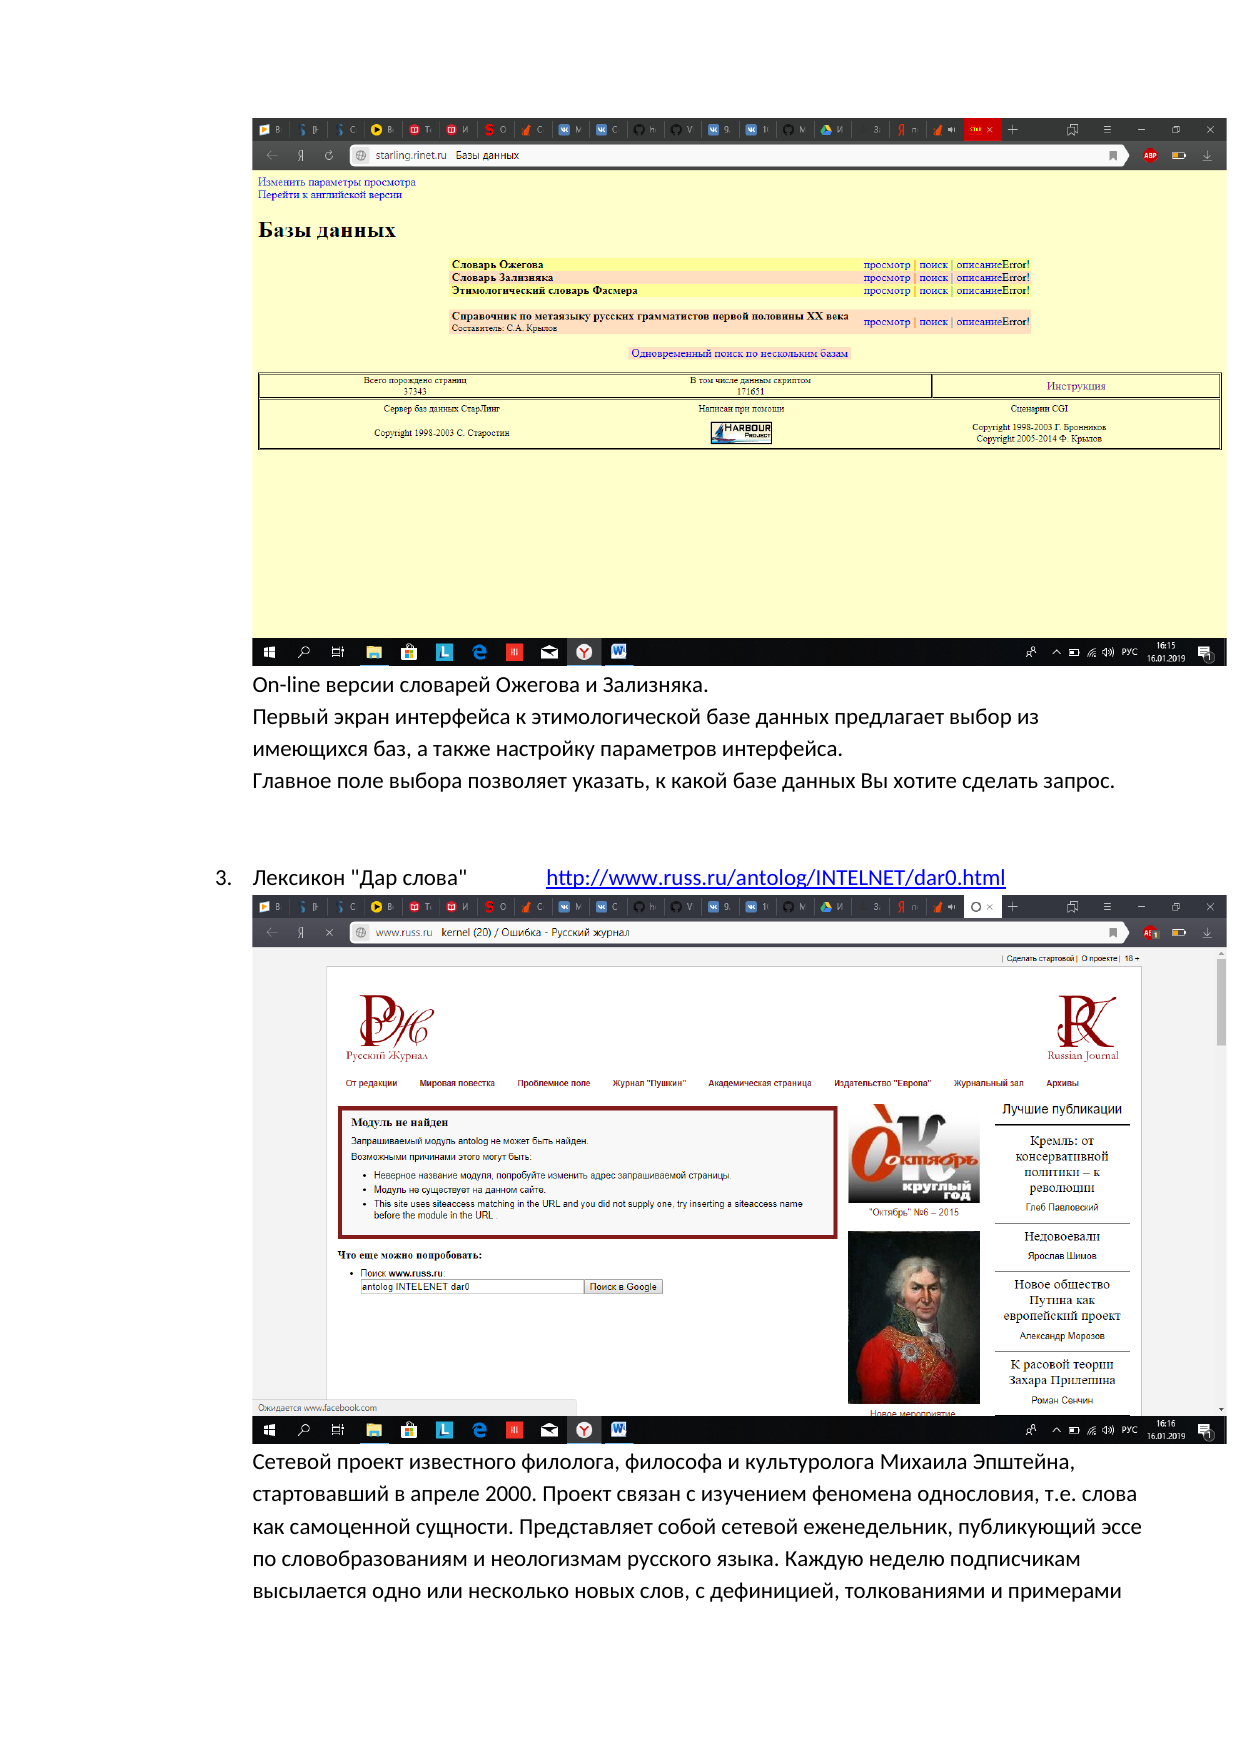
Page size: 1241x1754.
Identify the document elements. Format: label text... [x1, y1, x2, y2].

list On-line версии словарей Ожегова и Зализняка. [252, 670, 1152, 698]
list Первый экран интерфейса к этимологической базе данных предлагает выбор из имеющихся баз, а также настройку параметров интерфейса. [252, 702, 1152, 762]
list Главное поле выбора позволяет указать, к какой базе данных Вы хотите сделать запрос. [252, 767, 1152, 795]
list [252, 1447, 1152, 1604]
picture [252, 118, 1227, 666]
picture [252, 895, 1227, 1444]
list Лексикон "Дар слова" http://www.russ.ru/antolog/INTELNET/dar0.html [215, 863, 1152, 891]
